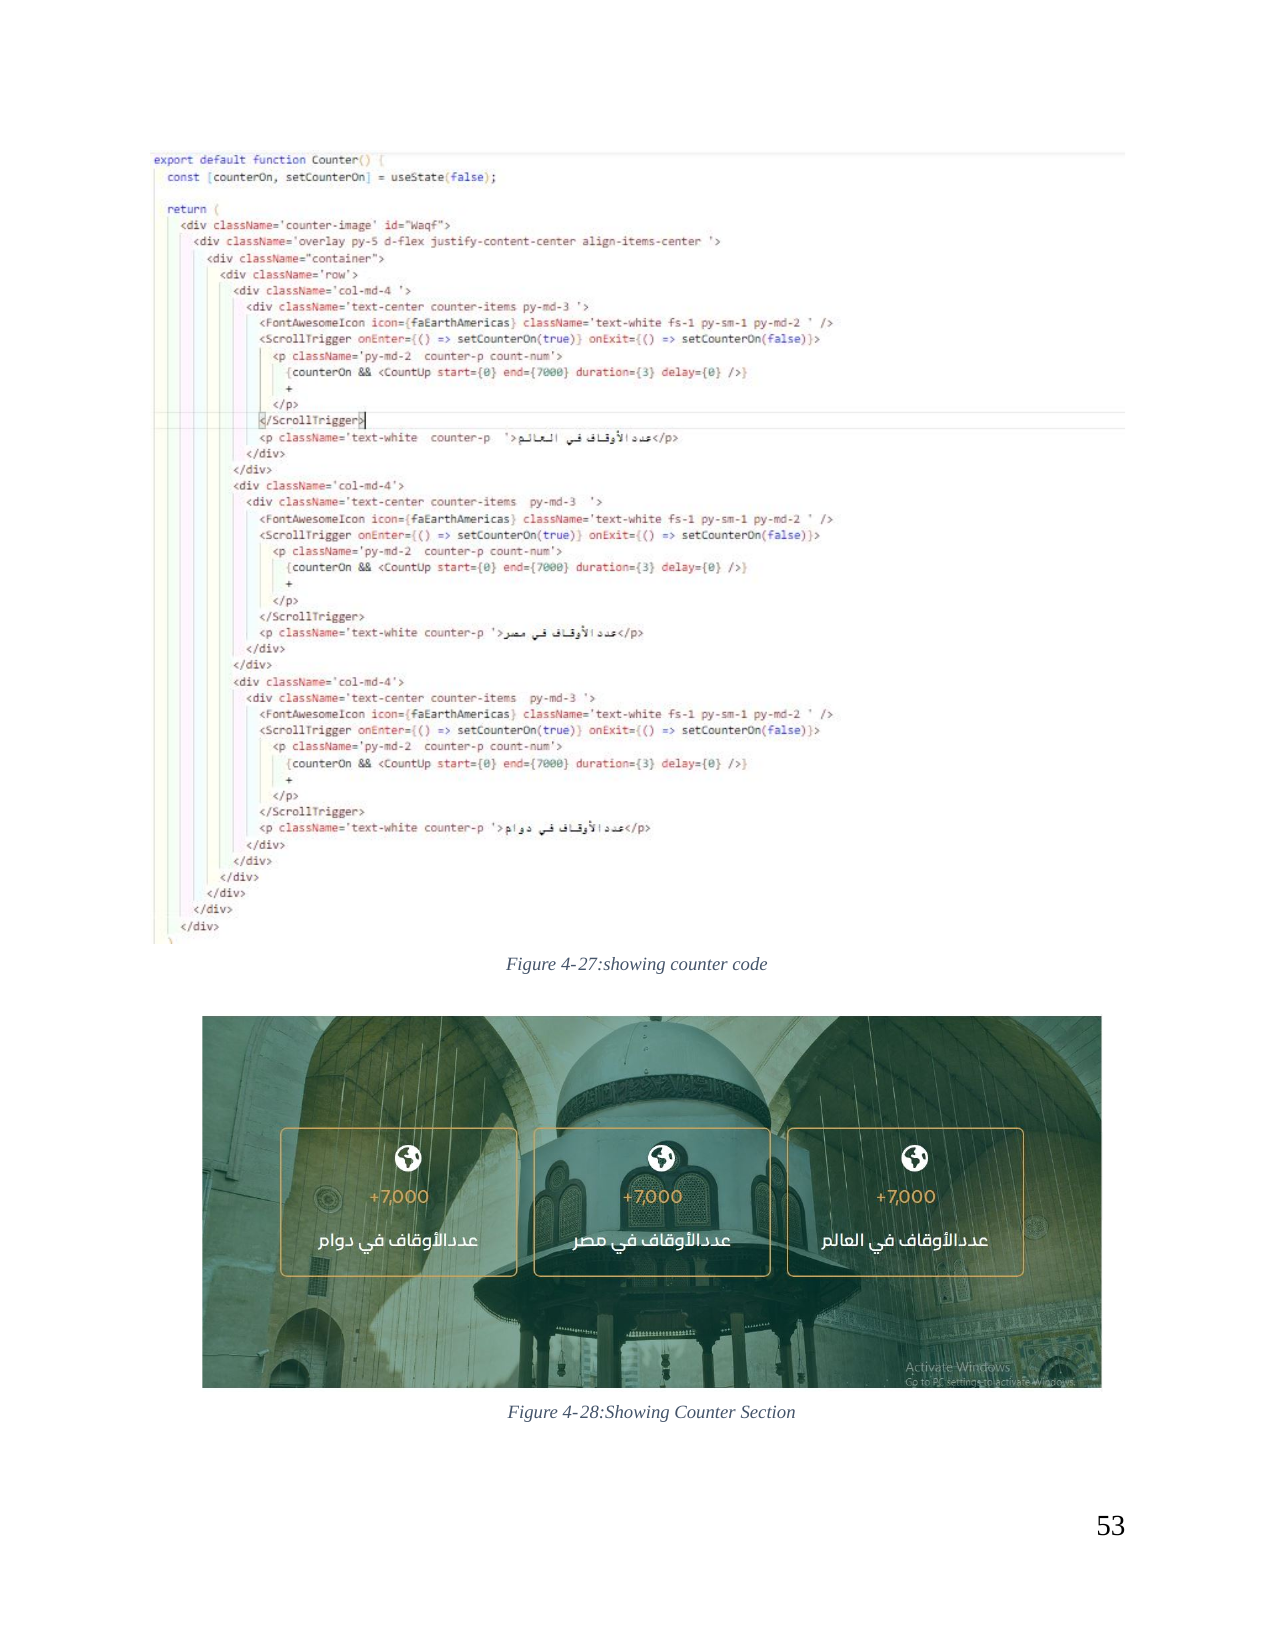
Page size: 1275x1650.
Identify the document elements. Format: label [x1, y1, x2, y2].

picture [202, 1014, 1103, 1392]
picture [150, 150, 1125, 944]
